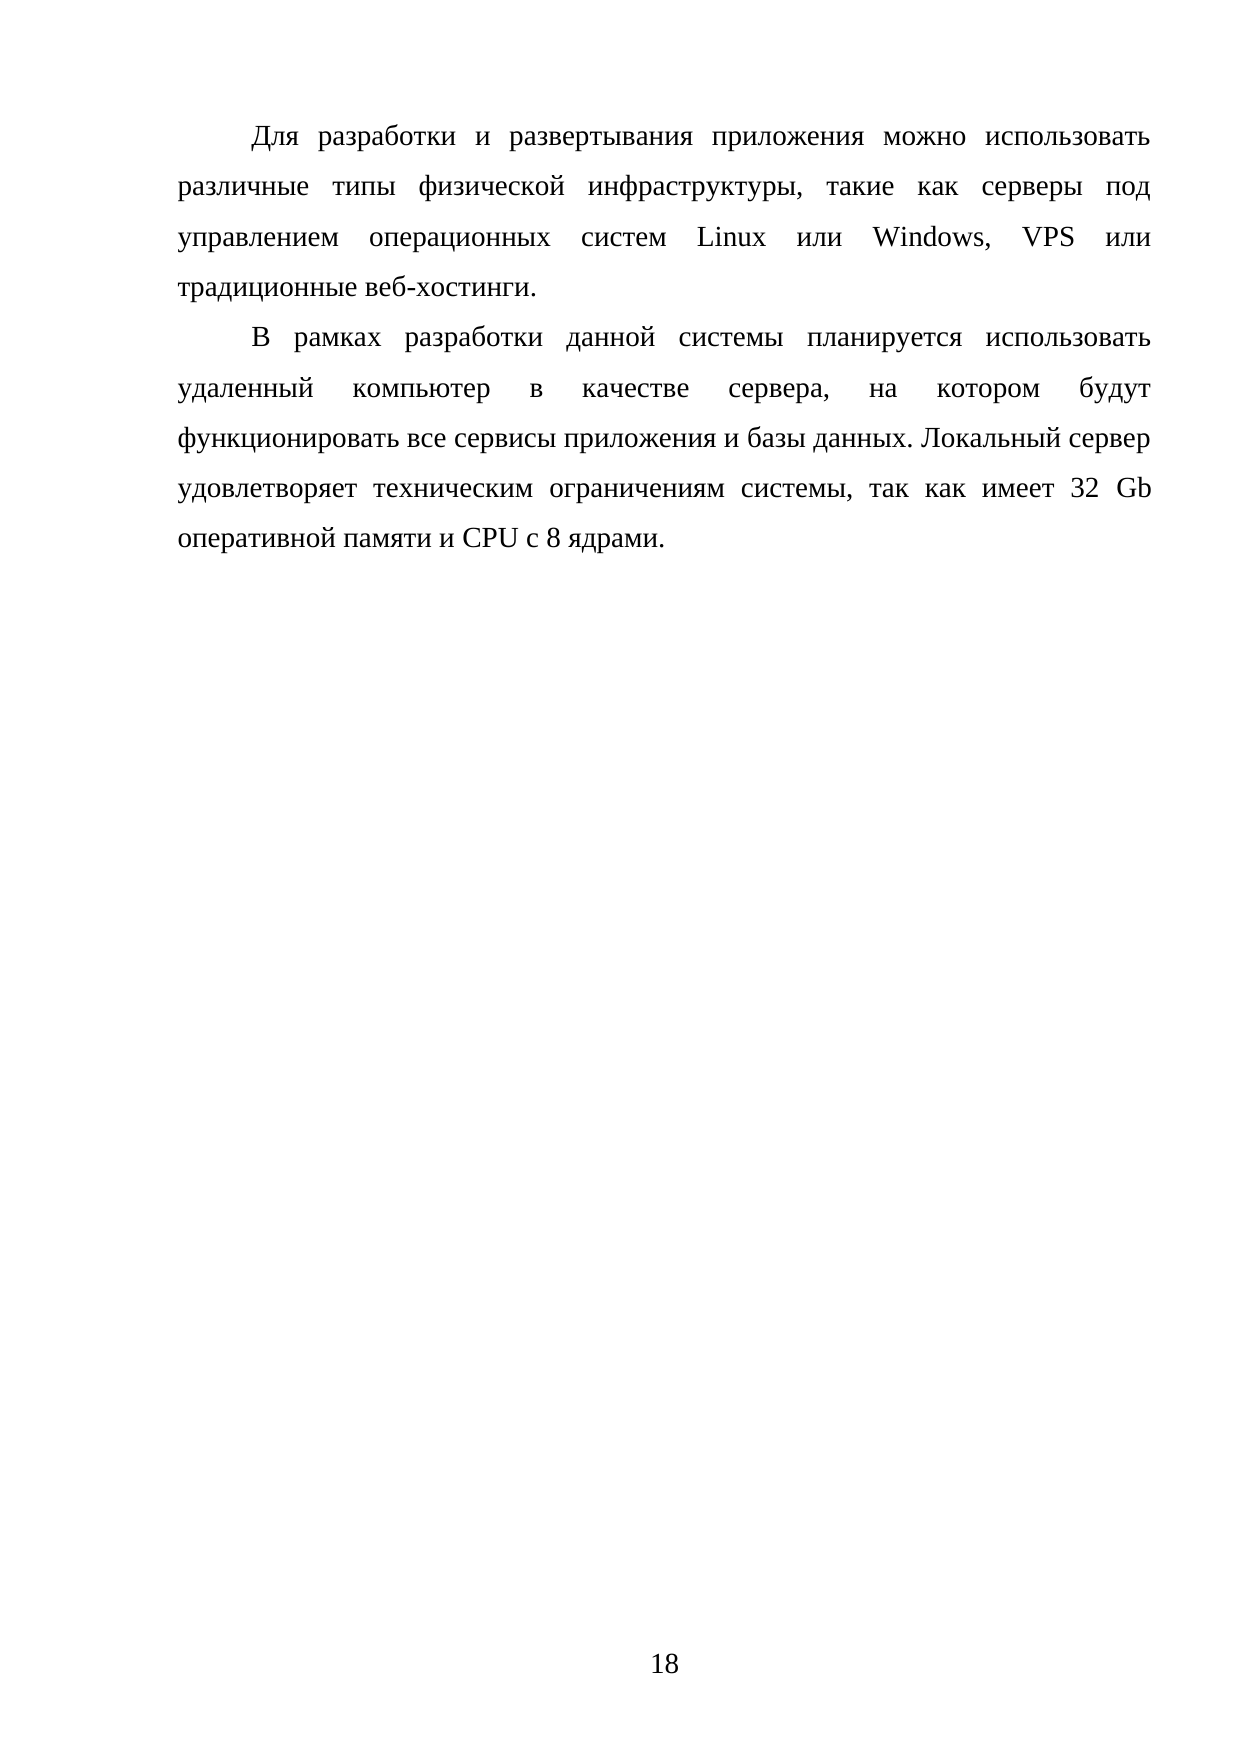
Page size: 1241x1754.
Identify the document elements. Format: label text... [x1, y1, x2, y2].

list Для разработки и развертывания приложения можно использовать различные типы физической инфраструктуры, такие как серверы под управлением операционных систем Linux или Windows, VPS или традиционные веб-хостинги. [177, 118, 1152, 303]
list В рамках разработки данной системы планируется использовать удаленный компьютер в качестве сервера, на котором будут функционировать все сервисы приложения и базы данных. Локальный сервер удовлетворяет техническим ограничениям системы, так как имеет 32 Gb оперативной памяти и CPU с 8 ядрами. [177, 319, 1152, 554]
